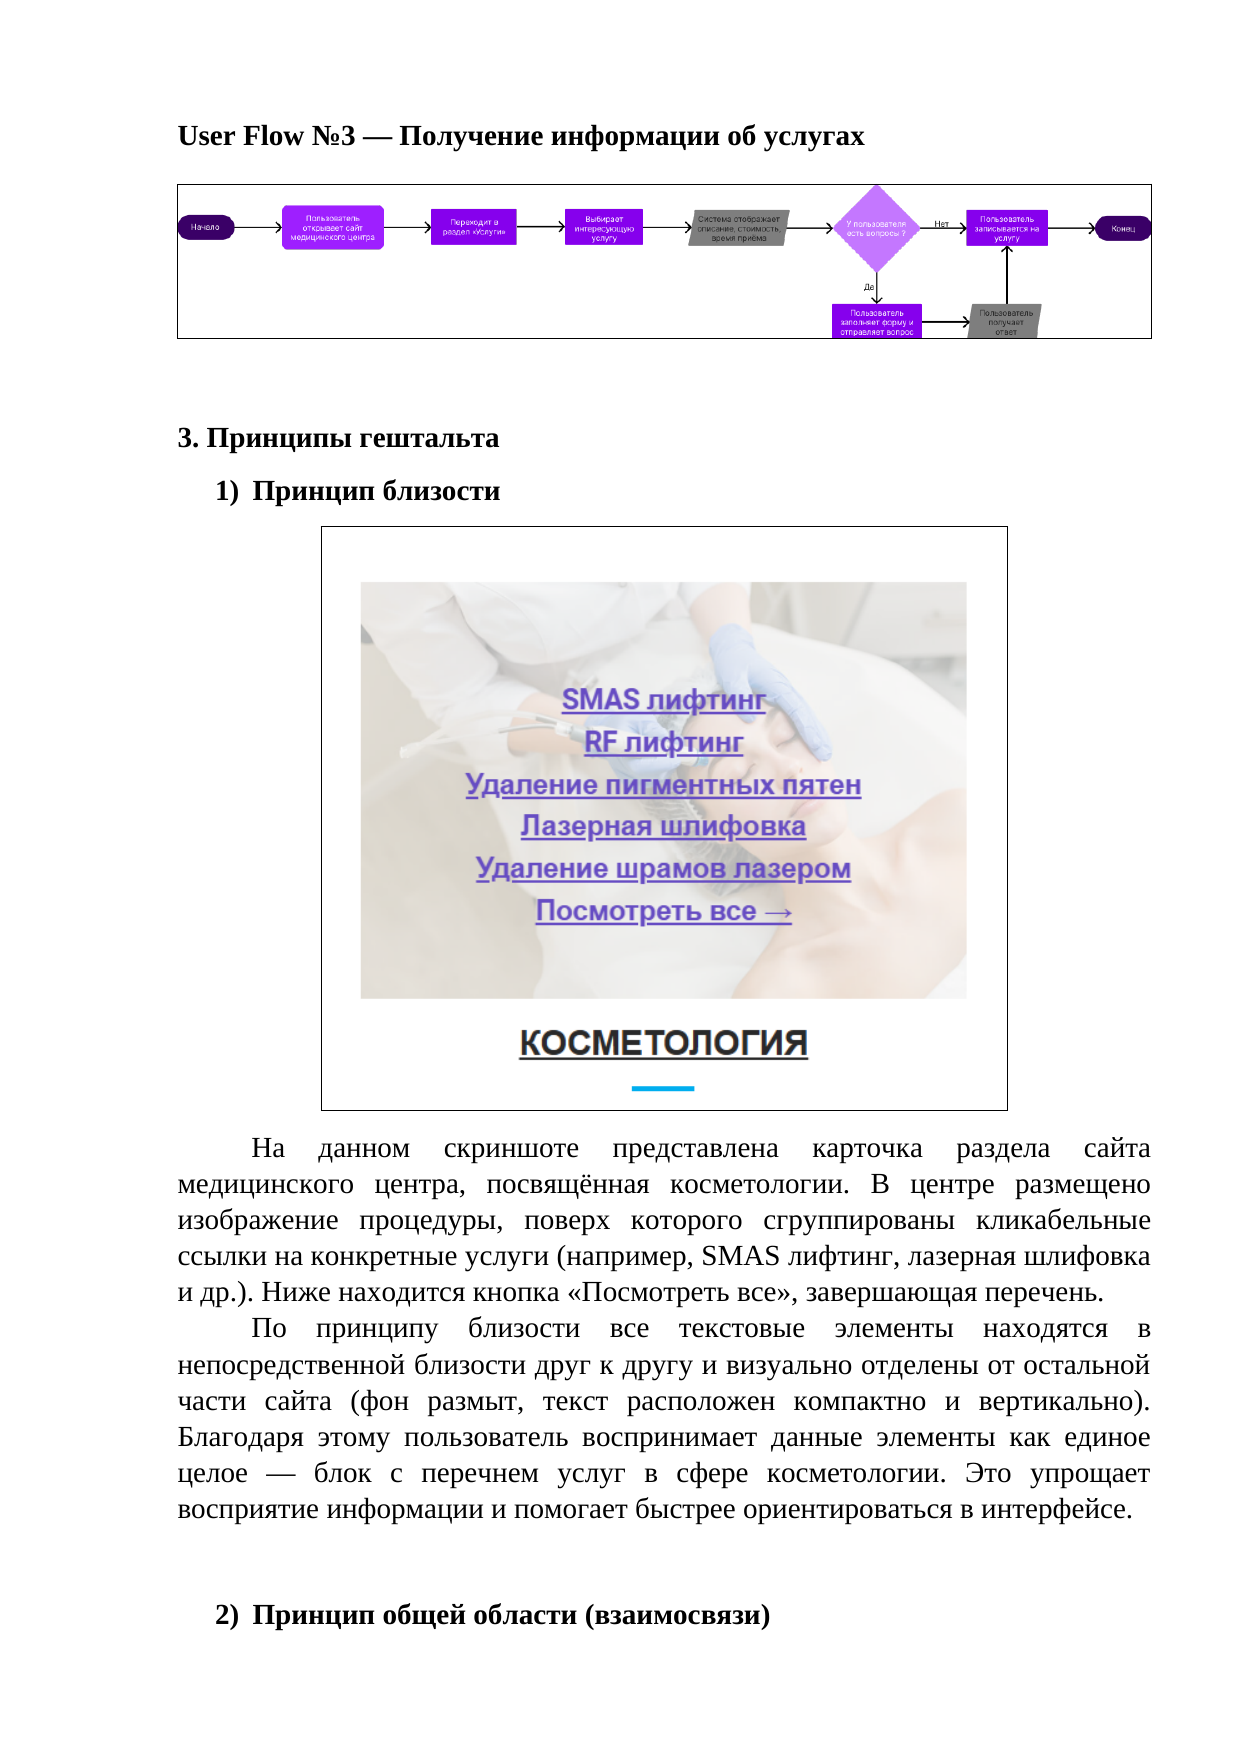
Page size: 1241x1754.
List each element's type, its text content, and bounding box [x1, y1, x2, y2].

text User Flow №3 — Получение информации об услугах [177, 118, 1152, 152]
text По принципу близости все текстовые элементы находятся в непосредственной близости друг к другу и визуально отделены от остальной части сайта (фон размыт, текст расположен компактно и вертикально). Благодаря этому пользователь воспринимает данные элементы как единое целое — блок с перечнем услуг в сфере косметологии. Это упрощает восприятие информации и помогает быстрее ориентироваться в интерфейсе. [177, 1311, 1152, 1525]
text На данном скриншоте представлена карточка раздела сайта медицинского центра, посвящённая косметологии. В центре размещено изображение процедуры, поверх которого сгруппированы кликабельные ссылки на конкретные услуги (например, SMAS лифтинг, лазерная шлифовка и др.). Ниже находится кнопка «Посмотреть все», завершающая перечень. [177, 1130, 1152, 1308]
list Принцип общей области (взаимосвязи) [215, 1597, 1152, 1631]
list Принцип близости [215, 473, 1152, 507]
picture [322, 527, 1007, 1110]
text 3. Принципы гештальта [177, 420, 1152, 454]
picture [178, 185, 1151, 338]
